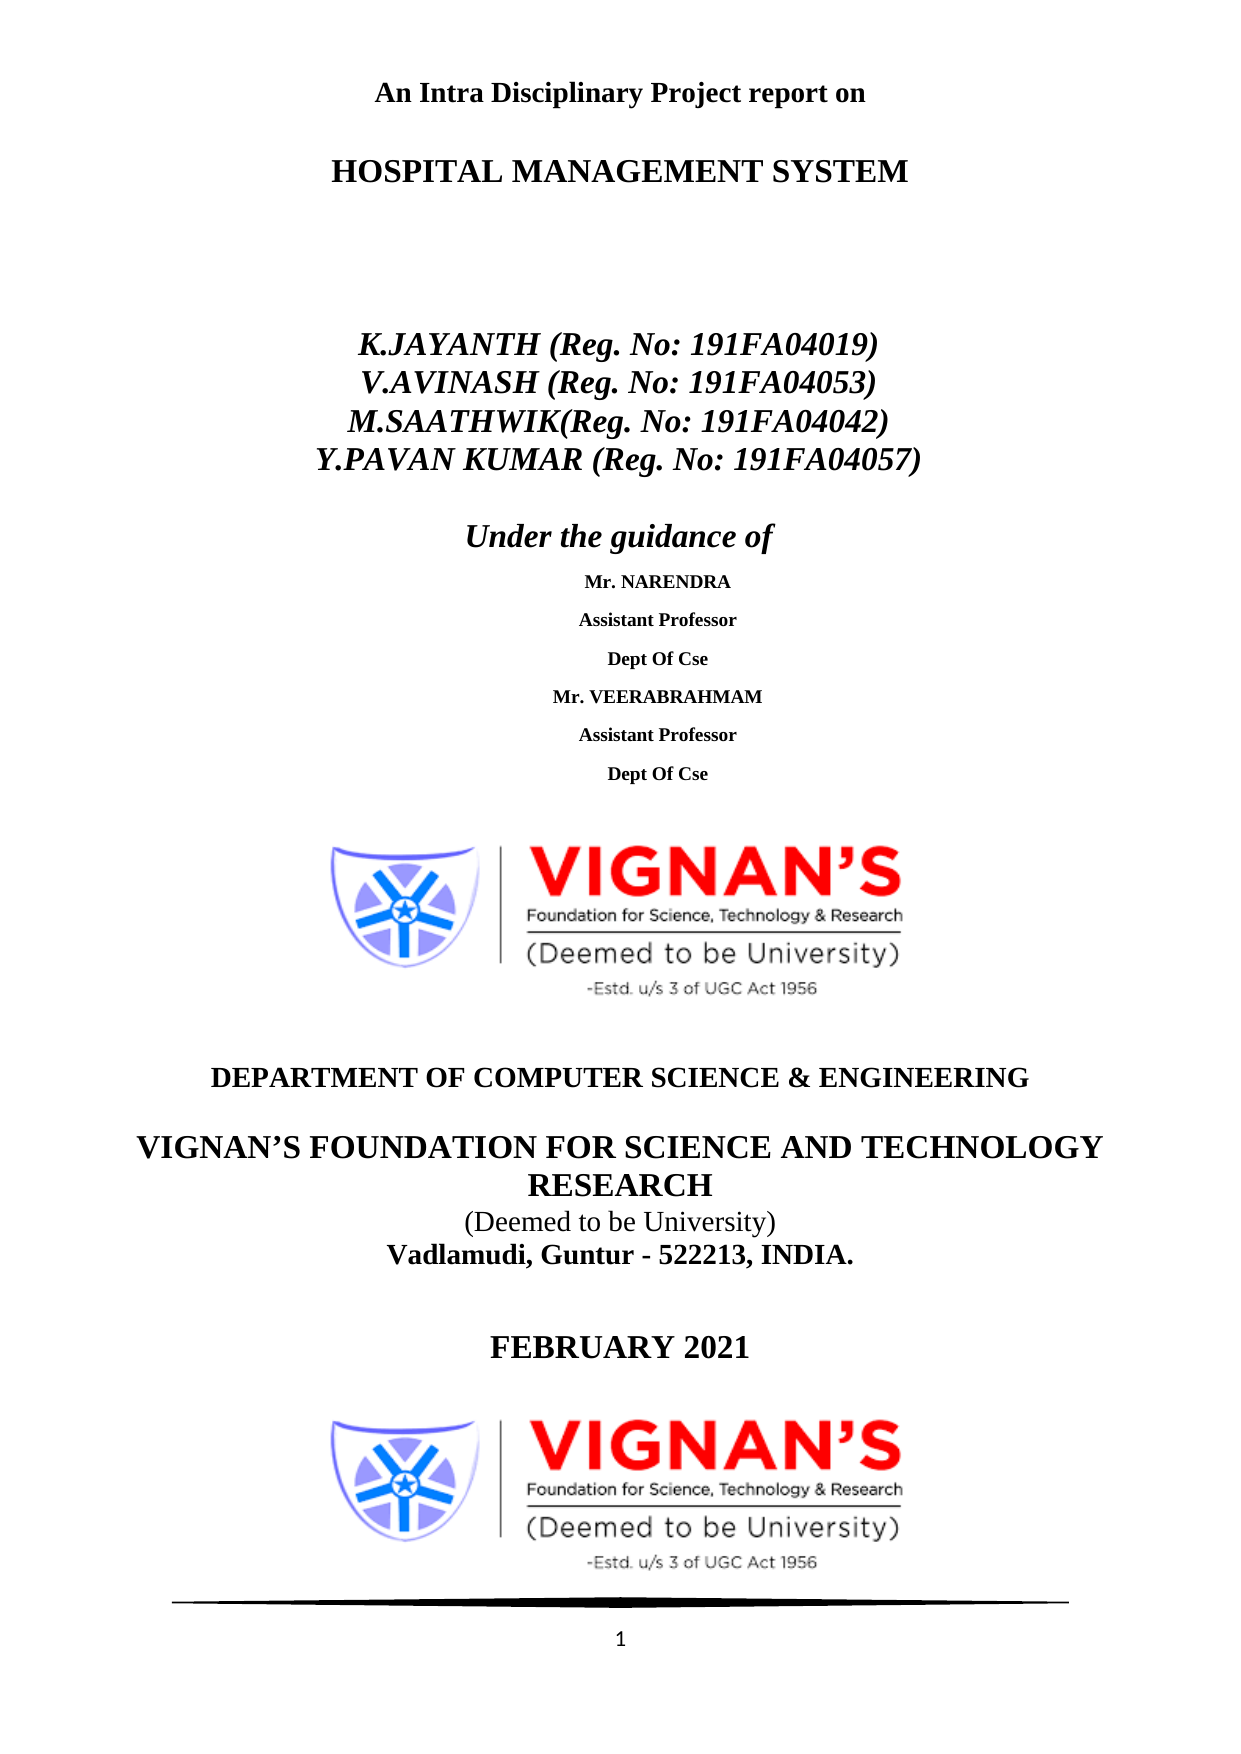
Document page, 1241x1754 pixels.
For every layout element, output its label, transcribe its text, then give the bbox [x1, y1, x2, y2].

title Assistant Professor [150, 592, 1165, 631]
text DEPARTMENT OF COMPUTER SCIENCE & ENGINEERING [75, 1060, 1165, 1094]
title Mr. VEERABRAHMAM [150, 669, 1165, 707]
picture [306, 827, 934, 1010]
title V.AVINASH (Reg. No: 191FA04053) [75, 362, 1165, 401]
text VIGNAN’S FOUNDATION FOR SCIENCE AND TECHNOLOGY RESEARCH [75, 1127, 1165, 1204]
title K.JAYANTH (Reg. No: 191FA04019) [75, 324, 1165, 362]
title An Intra Disciplinary Project report on [75, 75, 1165, 108]
title HOSPITAL MANAGEMENT SYSTEM [75, 152, 1165, 190]
title Dept Of Cse [150, 631, 1165, 669]
title Y.PAVAN KUMAR (Reg. No: 191FA04057) [75, 439, 1165, 477]
title Dept Of Cse [150, 746, 1165, 784]
text (Deemed to be University) [75, 1204, 1165, 1237]
text FEBRUARY 2021 [75, 1327, 1165, 1365]
title Mr. NARENDRA [150, 554, 1165, 592]
picture [306, 1401, 934, 1584]
title M.SAATHWIK(Reg. No: 191FA04042) [75, 401, 1165, 439]
text Vadlamudi, Guntur - 522213, INDIA. [75, 1237, 1165, 1271]
title Assistant Professor [150, 707, 1165, 746]
title Under the guidance of [75, 516, 1165, 554]
